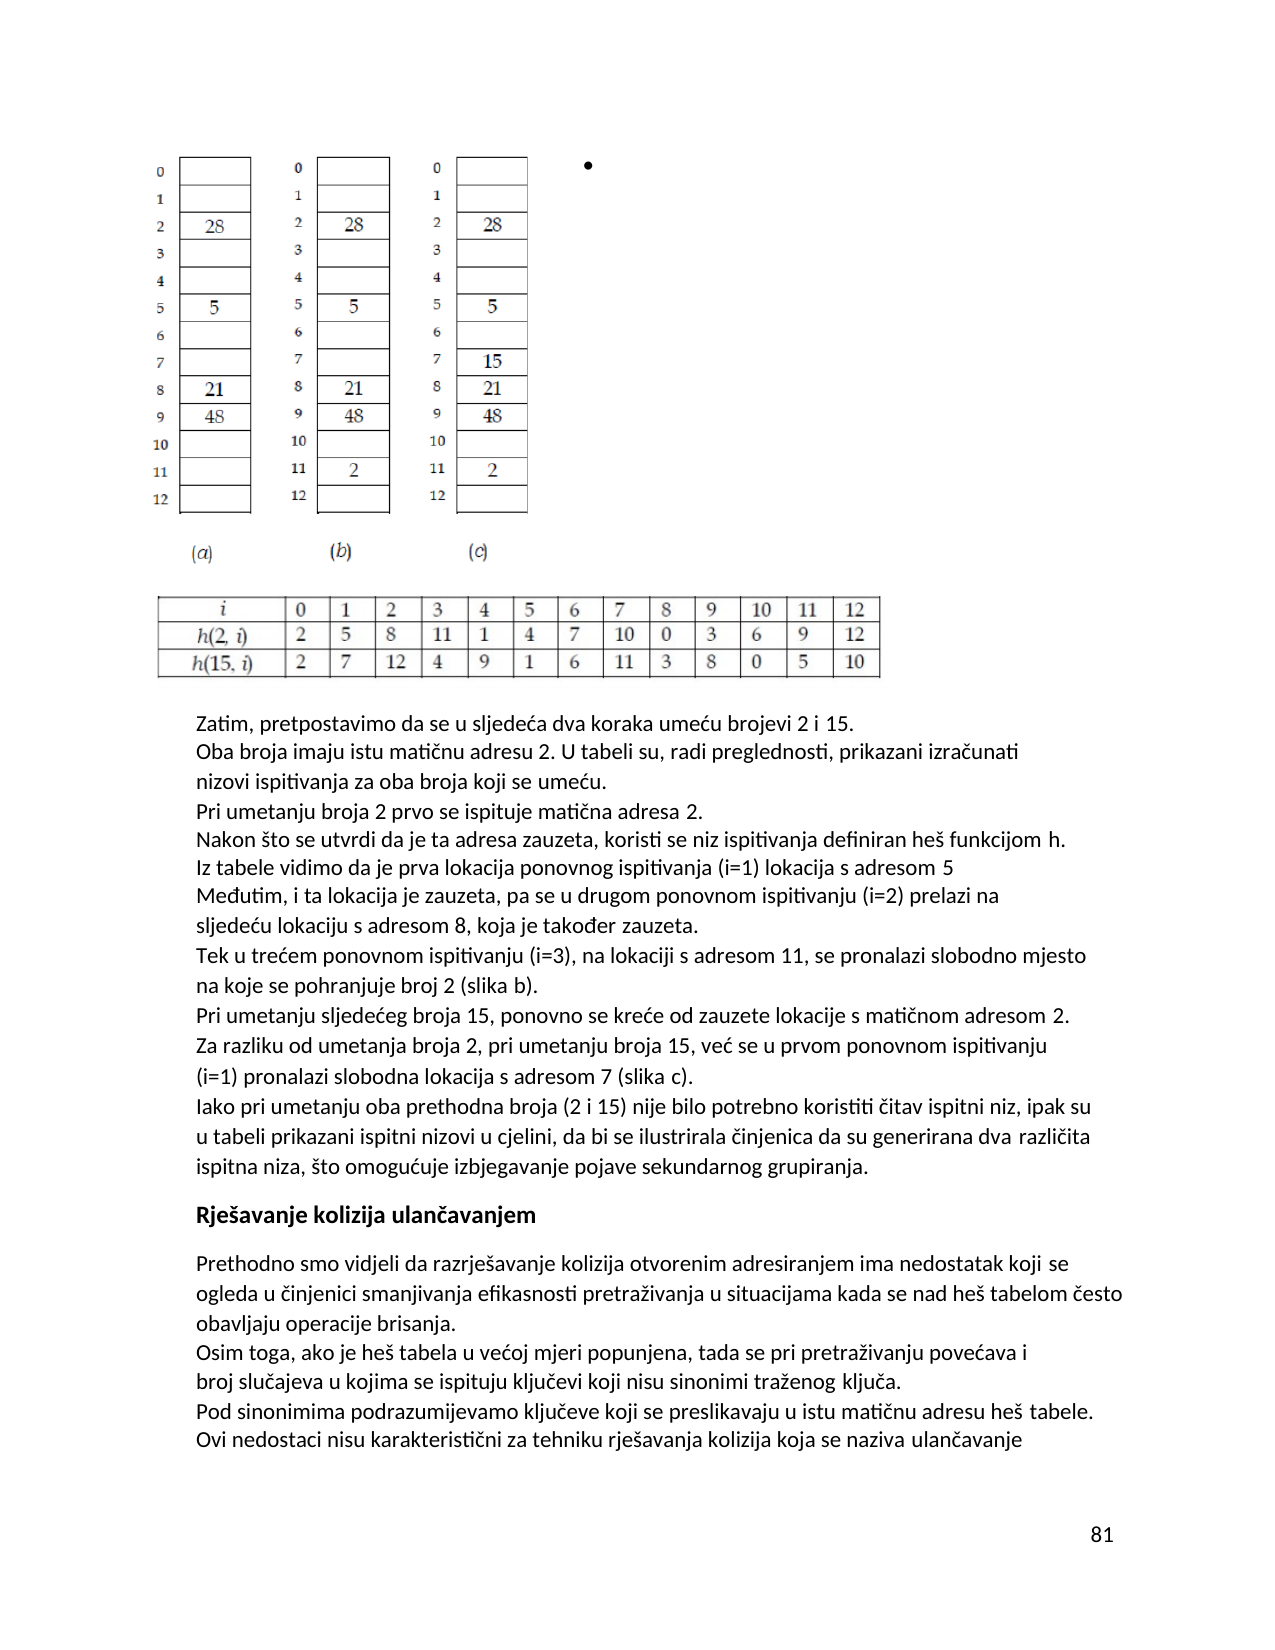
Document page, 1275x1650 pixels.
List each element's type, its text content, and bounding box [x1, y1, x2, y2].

text Međutim, i ta lokacija je zauzeta, pa se u drugom ponovnom ispitivanju (i=2) prelazi na sljedeću lokaciju s adresom 8, koja je također zauzeta. [196, 881, 1075, 939]
text Osim toga, ako je heš tabela u većoj mjeri popunjena, tada se pri pretraživanju povećava i broj slučajeva u kojima se ispituju ključevi koji nisu sinonimi traženog ključa. [196, 1338, 1063, 1395]
text obavljaju operacije brisanja. [196, 1309, 1137, 1338]
text ispitna niza, što omogućuje izbjegavanje pojave sekundarnog grupiranja. [196, 1153, 1137, 1180]
text Pri umetanju sljedećeg broja 15, ponovno se kreće od zauzete lokacije s matičnom adresom 2. [196, 1002, 1137, 1030]
text Tek u trećem ponovnom ispitivanju (i=3), na lokaciji s adresom 11, se pronalazi slobodno mjesto na koje se pohranjuje broj 2 (slika b). [196, 941, 1108, 999]
text Oba broja imaju istu matičnu adresu 2. U tabeli su, radi preglednosti, prikazani izračunati nizovi ispitivanja za oba broja koji se umeću. [196, 737, 1072, 795]
text Prethodno smo vidjeli da razrješavanje kolizija otvorenim adresiranjem ima nedostatak koji se [196, 1249, 1137, 1277]
subtitle Rješavanje kolizija ulančavanjem [196, 1199, 1137, 1230]
text Ovi nedostaci nisu karakteristični za tehniku rješavanja kolizija koja se naziva ulančavanje [196, 1425, 1137, 1453]
text Za razliku od umetanja broja 2, pri umetanju broja 15, već se u prvom ponovnom ispitivanju (i=1) pronalazi slobodna lokacija s adresom 7 (slika c). [196, 1032, 1089, 1090]
text Pod sinonimima podrazumijevamo ključeve koji se preslikavaju u istu matičnu adresu heš tabele. [196, 1397, 1137, 1425]
text Zatim, pretpostavimo da se u sljedeća dva koraka umeću brojevi 2 i 15. [196, 709, 1137, 737]
text ogleda u činjenici smanjivanja efikasnosti pretraživanja u situacijama kada se nad heš tabelom često [196, 1279, 1137, 1307]
text Nakon što se utvrdi da je ta adresa zauzeta, koristi se niz ispitivanja definiran heš funkcijom h. [196, 825, 1137, 853]
picture [152, 156, 528, 564]
text Iako pri umetanju oba prethodna broja (2 i 15) nije bilo potrebno koristiti čitav ispitni niz, ipak su u tabeli prikazani ispitni nizovi u cjelini, da bi se ilustrirala činjenica da su generirana dva različita [196, 1092, 1103, 1150]
text Pri umetanju broja 2 prvo se ispituje matična adresa 2. [196, 798, 1137, 825]
text Iz tabele vidimo da je prva lokacija ponovnog ispitivanja (i=1) lokacija s adresom 5 [196, 853, 1137, 881]
text • [196, 150, 980, 178]
picture [157, 596, 889, 688]
